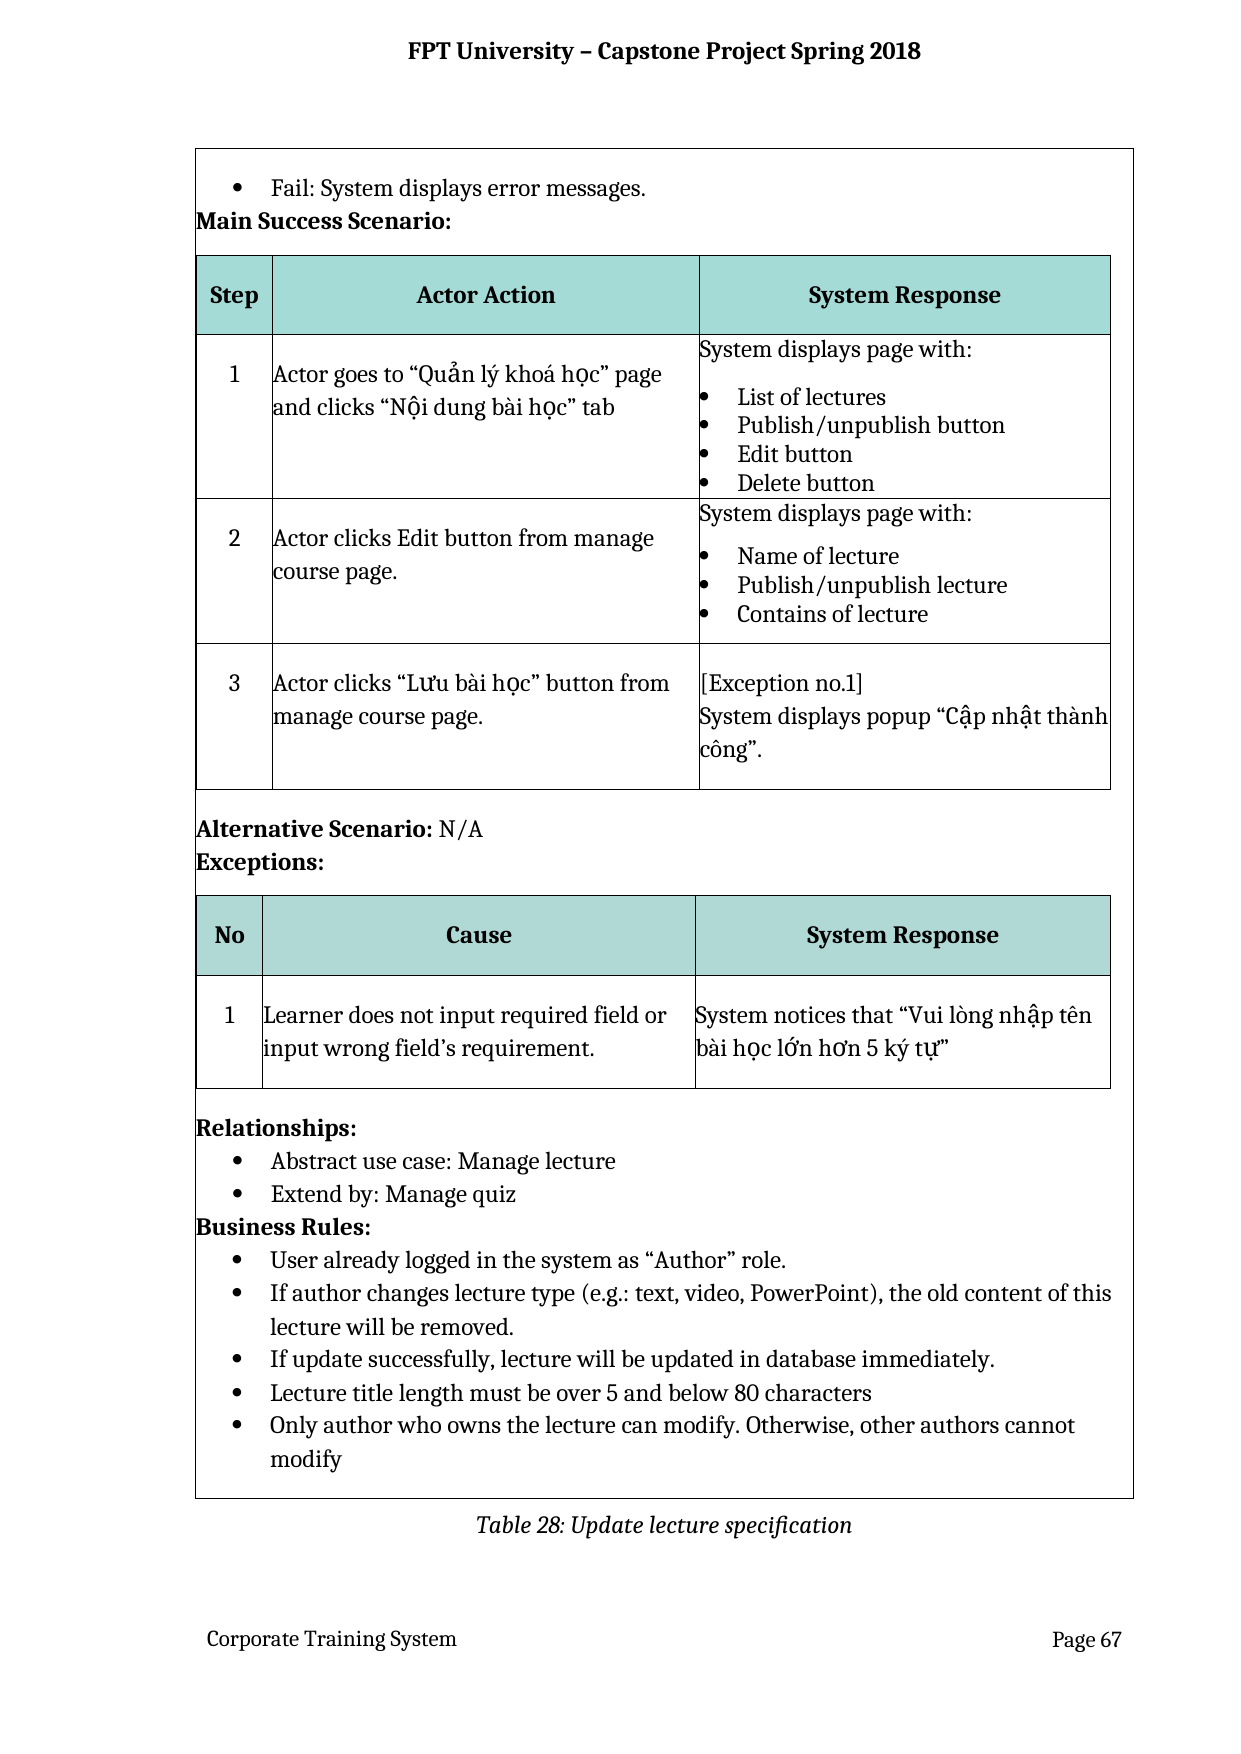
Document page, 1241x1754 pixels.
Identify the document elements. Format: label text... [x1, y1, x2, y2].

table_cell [196, 149, 1133, 1498]
list Table 28: Update lecture specification [207, 1511, 1122, 1540]
